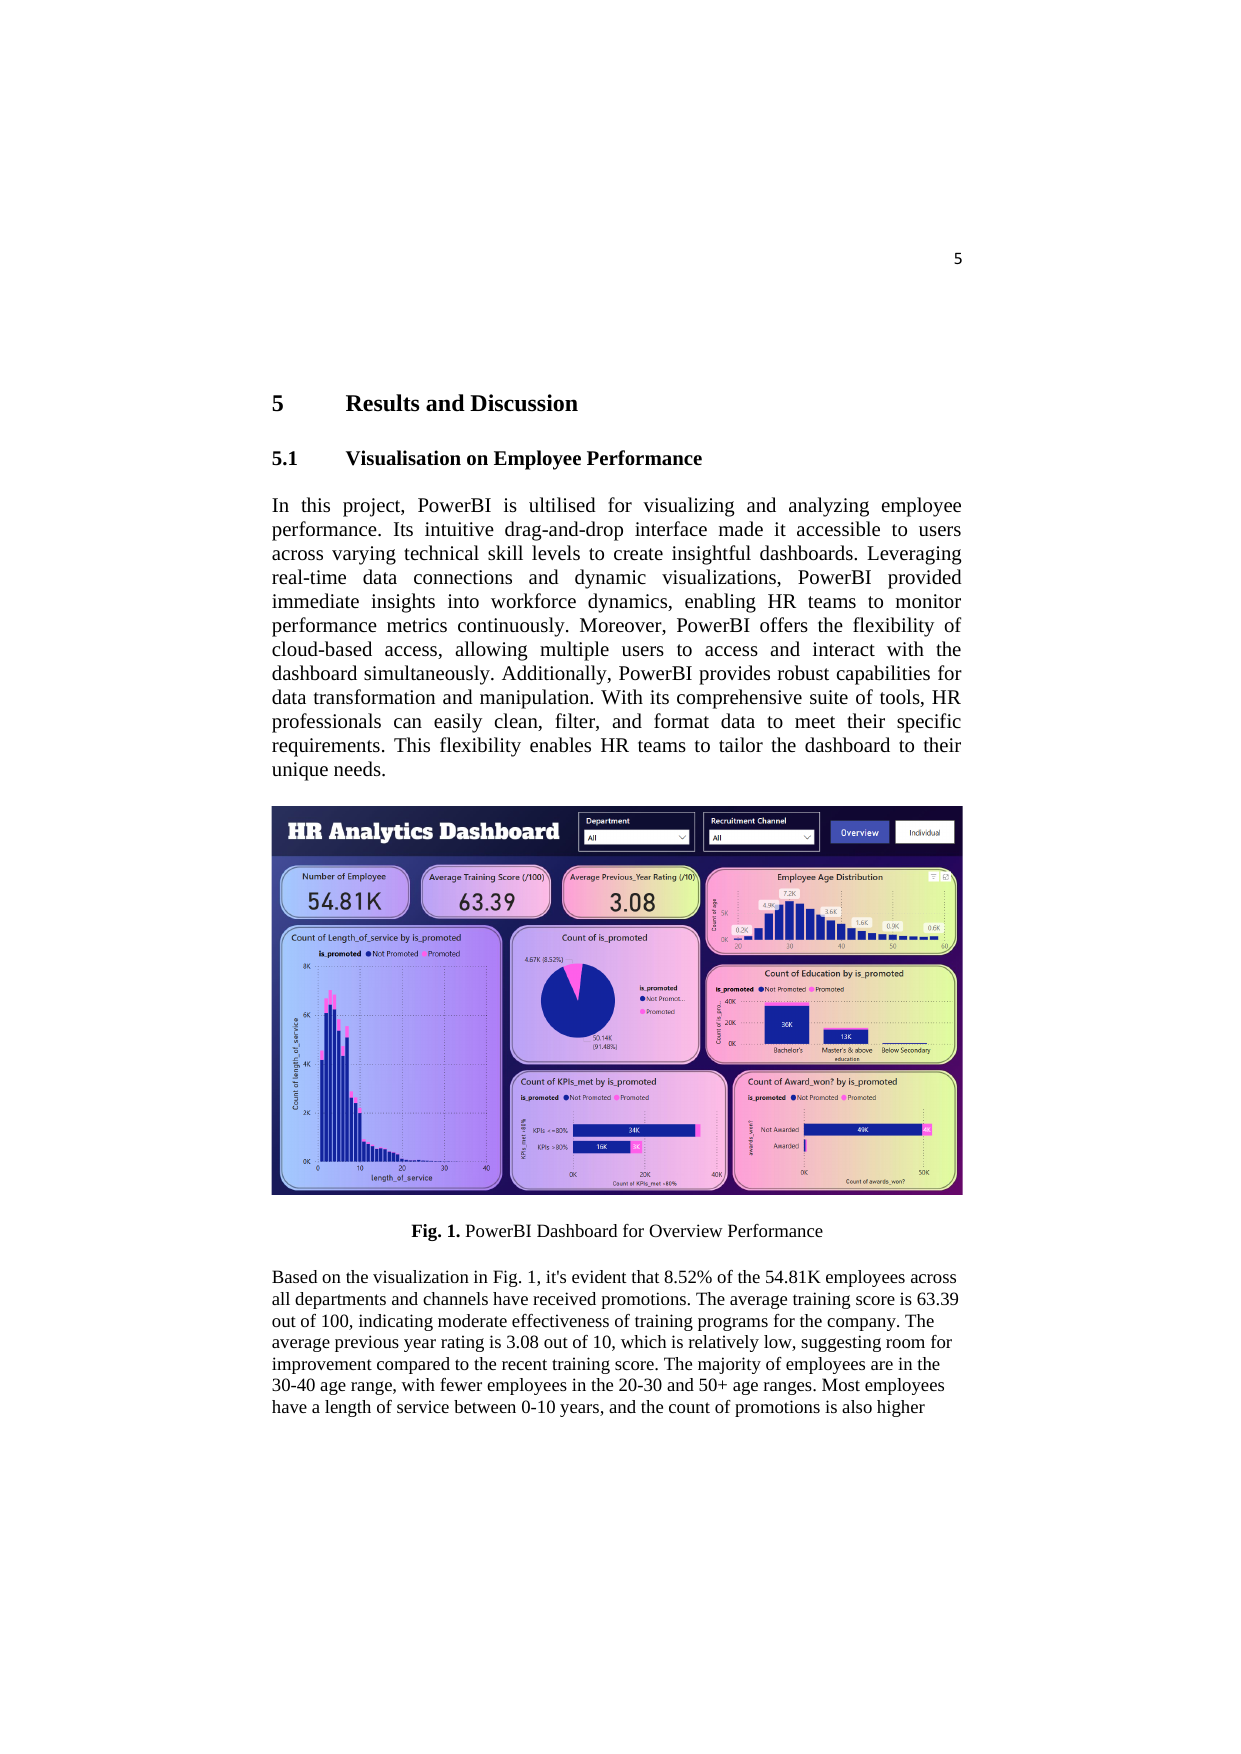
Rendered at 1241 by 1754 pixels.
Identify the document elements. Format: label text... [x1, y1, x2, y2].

text 5.1 Visualisation on Employee Performance [272, 446, 963, 470]
text 5 Results and Discussion [272, 389, 963, 416]
text Fig. 1. PowerBI Dashboard for Overview Performance [272, 1220, 963, 1241]
text In this project, PowerBI is ultilised for visualizing and analyzing employee performance. Its intuitive drag-and-drop interface made it accessible to users across varying technical skill levels to create insightful dashboards. Leveraging real-time data connections and dynamic visualizations, PowerBI provided immediate insights into workforce dynamics, enabling HR teams to monitor performance metrics continuously. Moreover, PowerBI offers the flexibility of cloud-based access, allowing multiple users to access and interact with the dashboard simultaneously. Additionally, PowerBI provides robust capabilities for data transformation and manipulation. With its comprehensive suite of tools, HR professionals can easily clean, filter, and format data to meet their specific requirements. This flexibility enables HR teams to tailor the dashboard to their unique needs. [272, 493, 963, 781]
picture [271, 806, 963, 1195]
